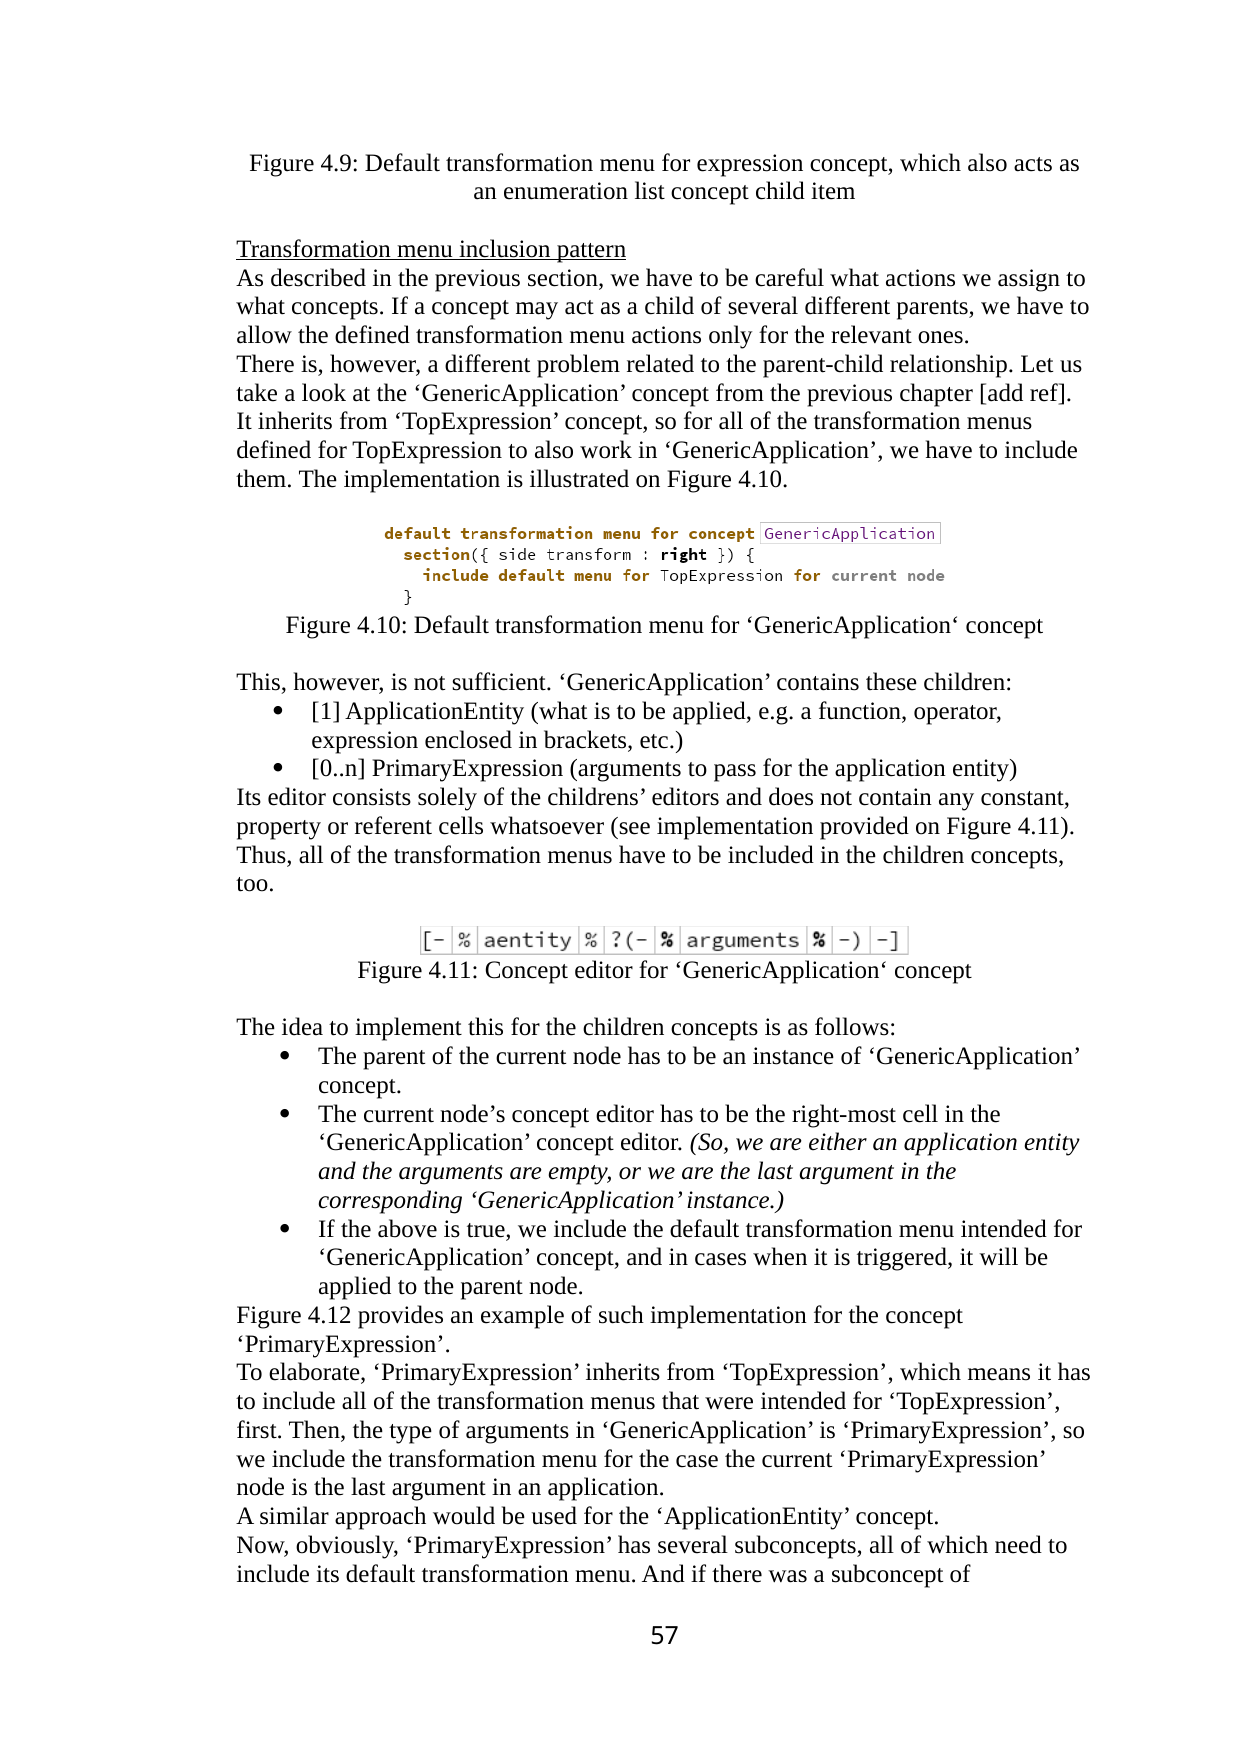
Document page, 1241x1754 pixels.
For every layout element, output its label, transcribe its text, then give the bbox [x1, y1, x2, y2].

picture [377, 521, 952, 610]
text There is, however, a different problem related to the parent-child relationship. Let us take a look at the ‘GenericApplication’ concept from the previous chapter [add ref]. It inherits from ‘TopExpression’ concept, so for all of the transformation menus defined for TopExpression to also work in ‘GenericApplication’, we have to include them. The implementation is illustrated on Figure 4.10. [236, 349, 1092, 493]
list If the above is true, we include the default transformation menu intended for ‘GenericApplication’ concept, and in cases when it is triggered, it will be applied to the parent node. [280, 1214, 1092, 1300]
list The current node’s concept editor has to be the right-most cell in the ‘GenericApplication’ concept editor. (So, we are either an application entity and the arguments are empty, or we are the last argument in the corresponding ‘GenericApplication’ instance.) [280, 1099, 1092, 1214]
list [0..n] PrimaryExpression (arguments to pass for the application entity) [274, 753, 1092, 782]
text Its editor consists solely of the childrens’ editors and does not contain any constant, property or referent cells whatsoever (see implementation provided on Figure 4.11). Thus, all of the transformation menus have to be included in the children concepts, too. [236, 782, 1092, 897]
text The idea to implement this for the children concepts is as follows: [236, 1012, 1092, 1041]
list [1] ApplicationEntity (what is to be applied, e.g. a function, operator, expression enclosed in brackets, etc.) [274, 696, 1092, 753]
text Figure 4.12 provides an example of such implementation for the concept ‘PrimaryExpression’. [236, 1300, 1092, 1357]
text This, however, is not sufficient. ‘GenericApplication’ contains these children: [236, 667, 1092, 696]
text To elaborate, ‘PrimaryExpression’ inherits from ‘TopExpression’, which means it has to include all of the transformation menus that were intended for ‘TopExpression’, first. Then, the type of arguments in ‘GenericApplication’ is ‘PrimaryExpression’, so we include the transformation menu for the case the current ‘PrimaryExpression’ node is the last argument in an application. [236, 1357, 1092, 1501]
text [236, 1530, 1092, 1587]
text A similar approach would be used for the ‘ApplicationEntity’ concept. [236, 1501, 1092, 1530]
text Transformation menu inclusion pattern [236, 234, 1092, 263]
text Figure 4.10: Default transformation menu for ‘GenericApplication‘ concept [236, 610, 1092, 638]
text As described in the previous section, we have to be careful what actions we assign to what concepts. If a concept may act as a child of several different parents, we have to allow the defined transformation menu actions only for the relevant ones. [236, 263, 1092, 349]
picture [420, 926, 909, 955]
text Figure 4.11: Concept editor for ‘GenericApplication‘ concept [236, 955, 1092, 984]
text Figure 4.9: Default transformation menu for expression concept, which also acts as an enumeration list concept child item [236, 148, 1092, 205]
list The parent of the current node has to be an instance of ‘GenericApplication’ concept. [280, 1041, 1092, 1099]
